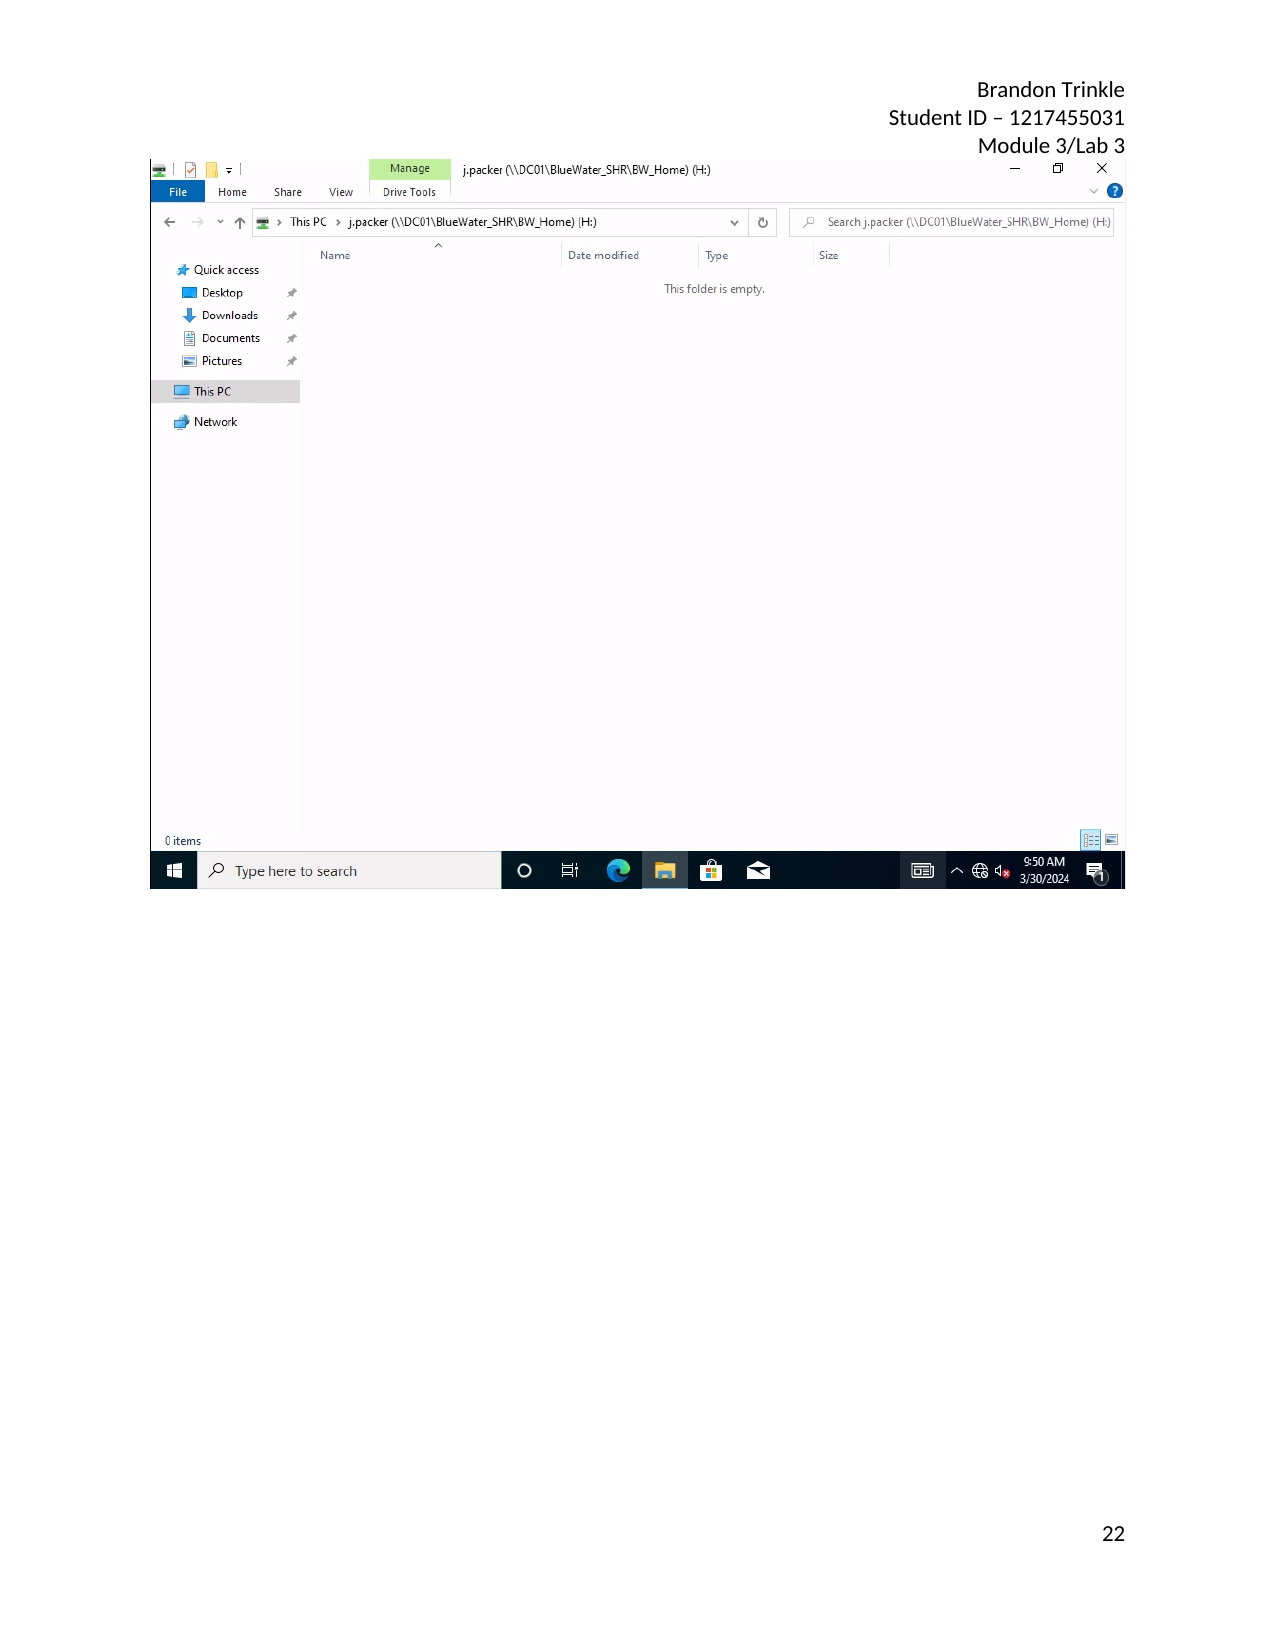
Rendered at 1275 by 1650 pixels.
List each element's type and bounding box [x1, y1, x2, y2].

picture [150, 159, 1125, 889]
